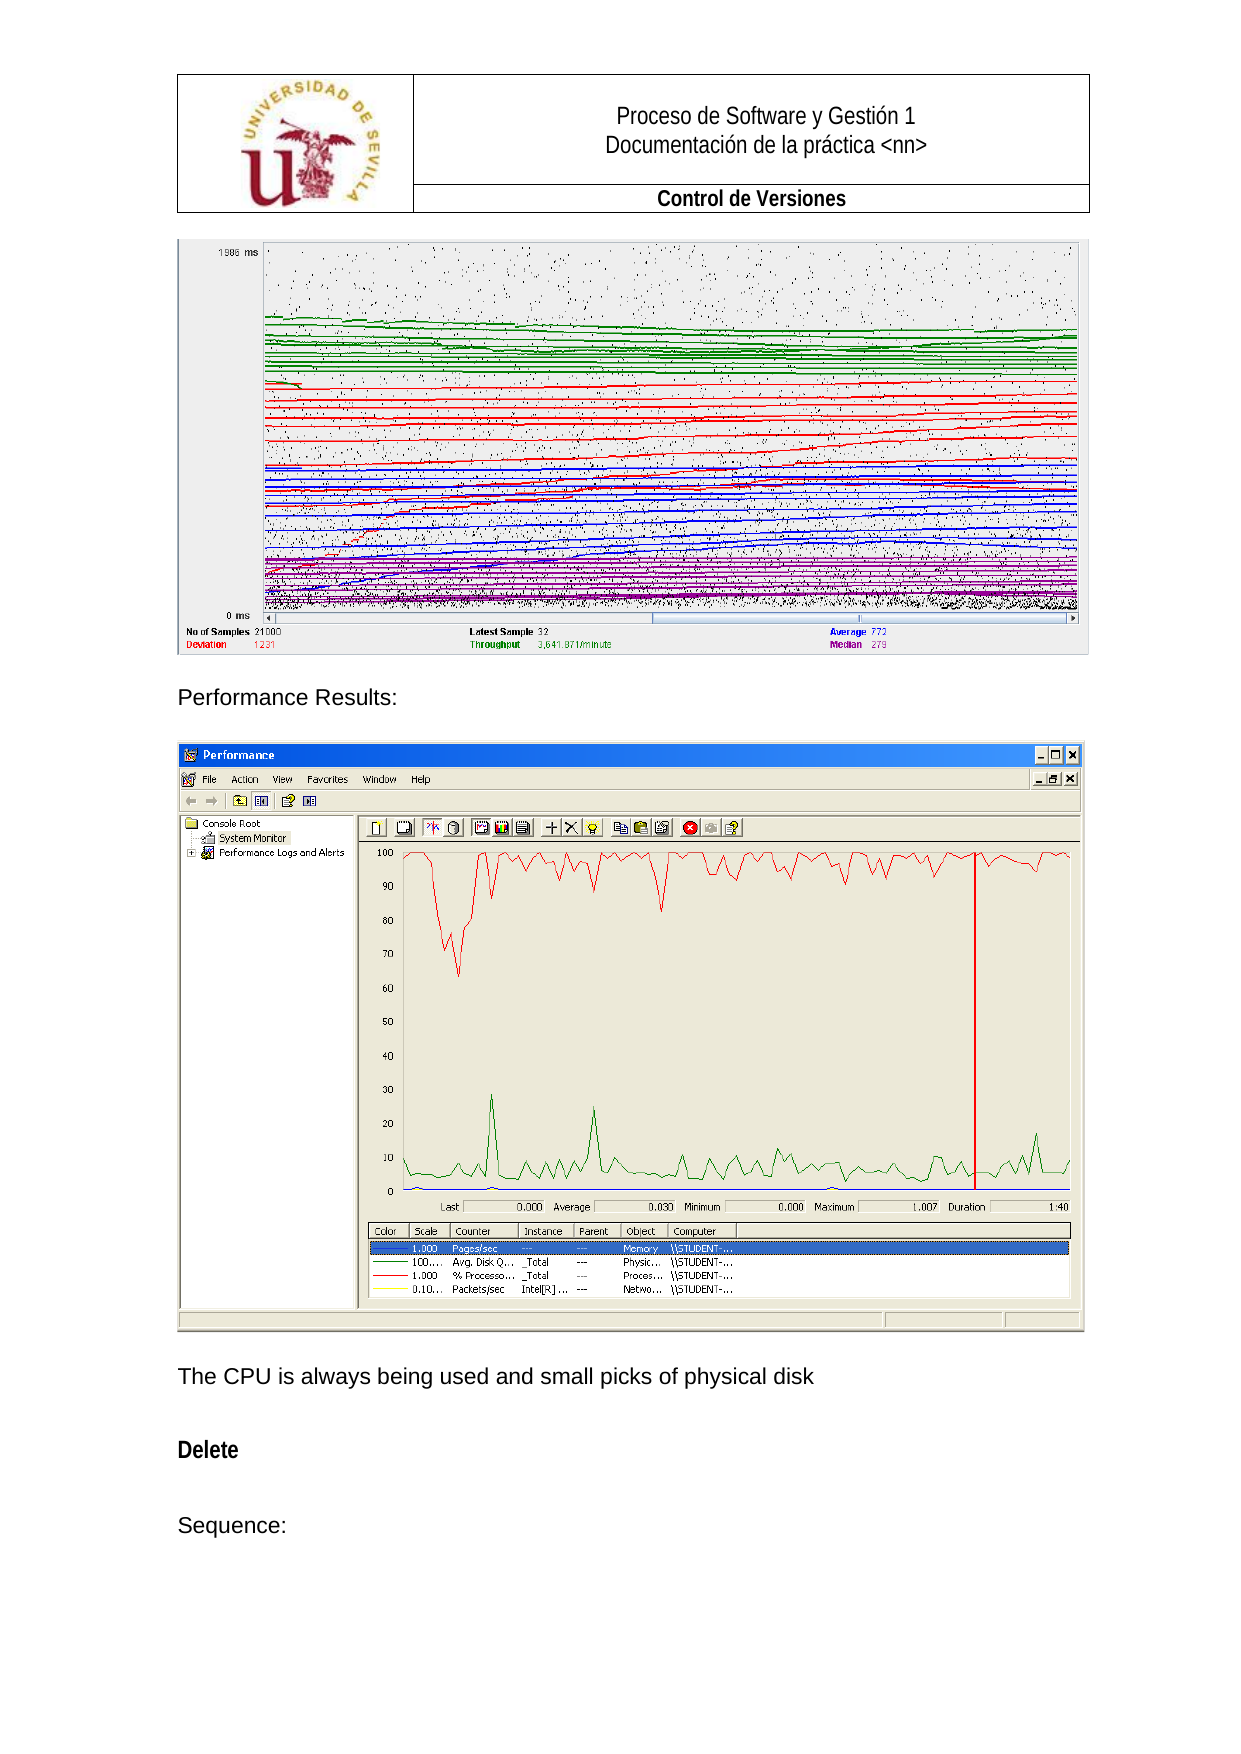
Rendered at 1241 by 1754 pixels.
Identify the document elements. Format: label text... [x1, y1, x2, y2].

text Sequence: [177, 1512, 1063, 1538]
picture [177, 239, 1089, 655]
text The CPU is always being used and small picks of physical disk [177, 1363, 1063, 1389]
picture [240, 79, 381, 208]
picture [177, 740, 1085, 1333]
text Performance Results: [177, 684, 1063, 710]
subtitle Delete [177, 1436, 1063, 1464]
